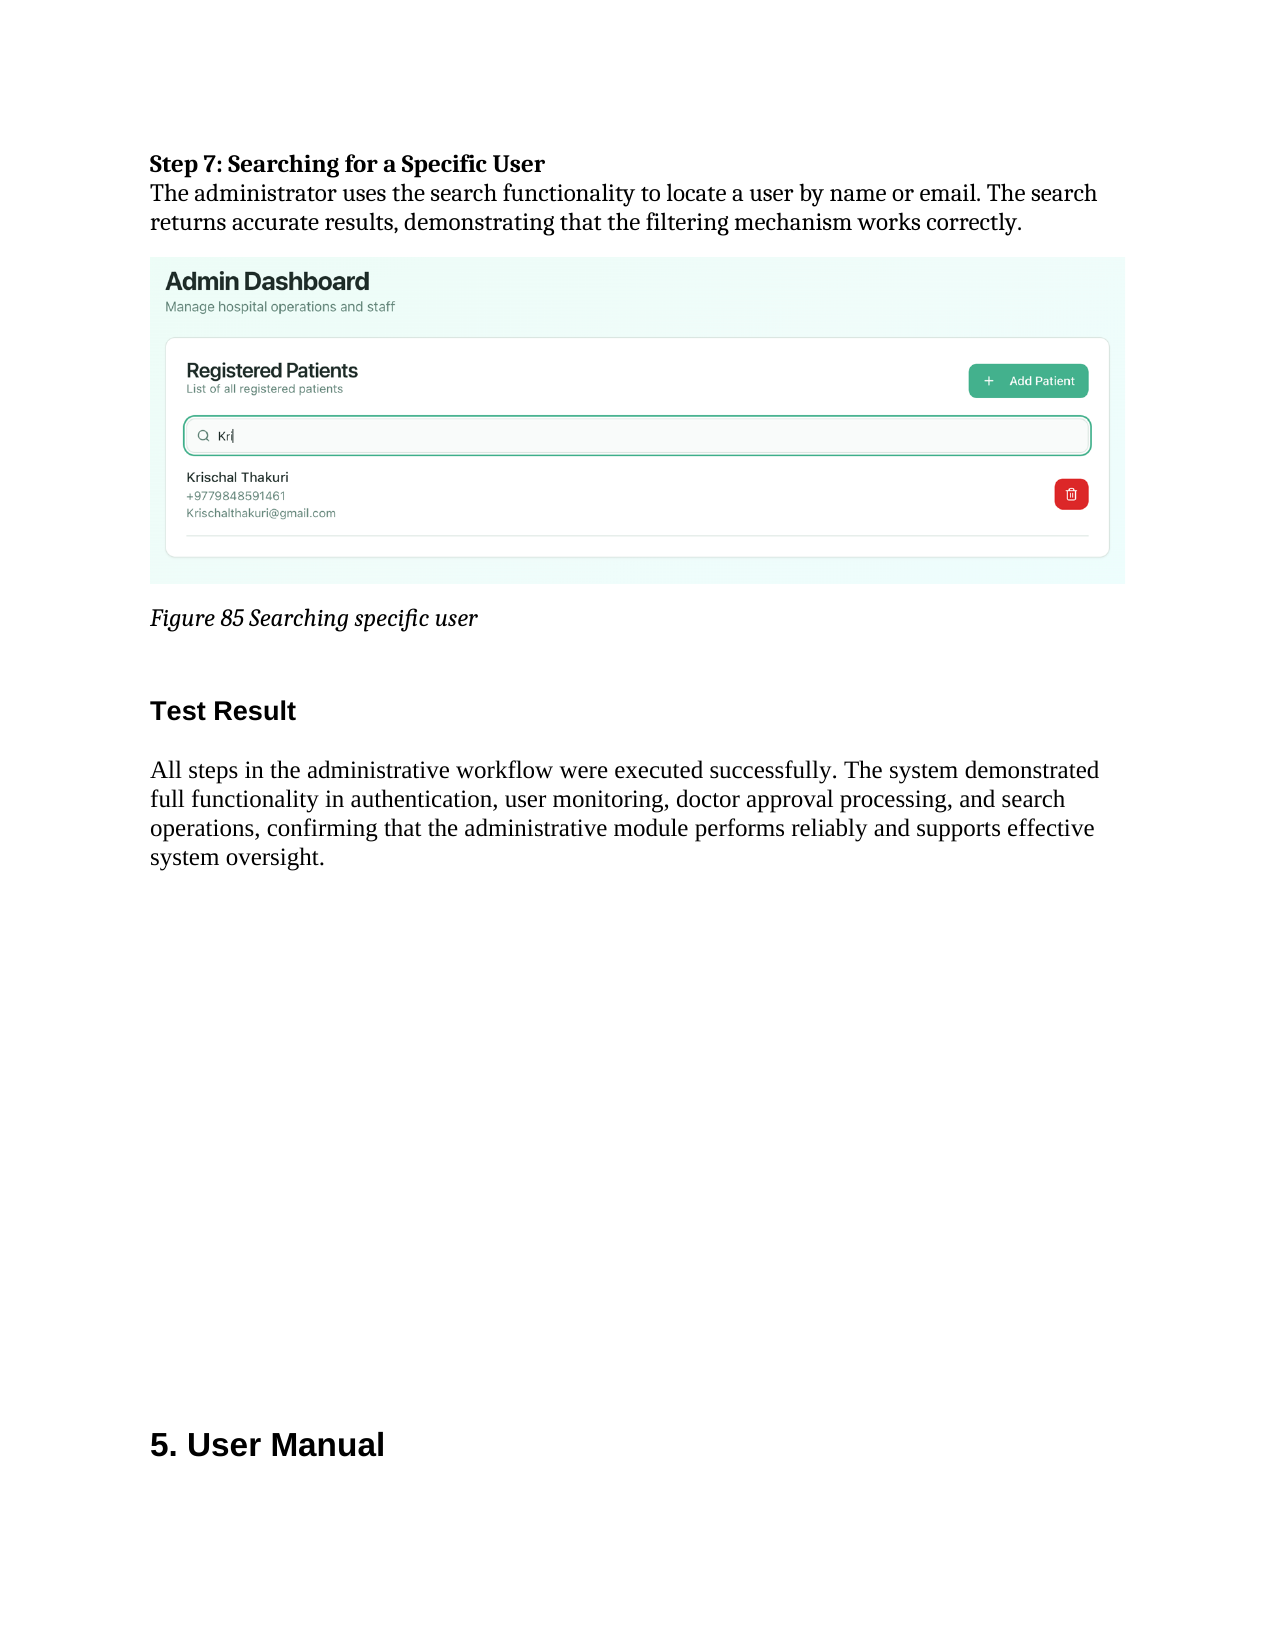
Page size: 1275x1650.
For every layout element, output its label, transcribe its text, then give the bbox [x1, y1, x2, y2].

text All steps in the administrative workflow were executed successfully. The system demonstrated full functionality in authentication, user monitoring, doctor approval processing, and search operations, confirming that the administrative module performs reliably and supports effective system oversight. [150, 756, 1125, 871]
subtitle Test Result [150, 695, 1125, 726]
subtitle 5. User Manual [150, 1425, 1125, 1463]
text Step 7: Searching for a Specific User The administrator uses the search functionality to locate a user by name or email. The search returns accurate results, demonstrating that the filtering mechanism works correctly. [150, 150, 1125, 236]
picture [150, 257, 1125, 584]
